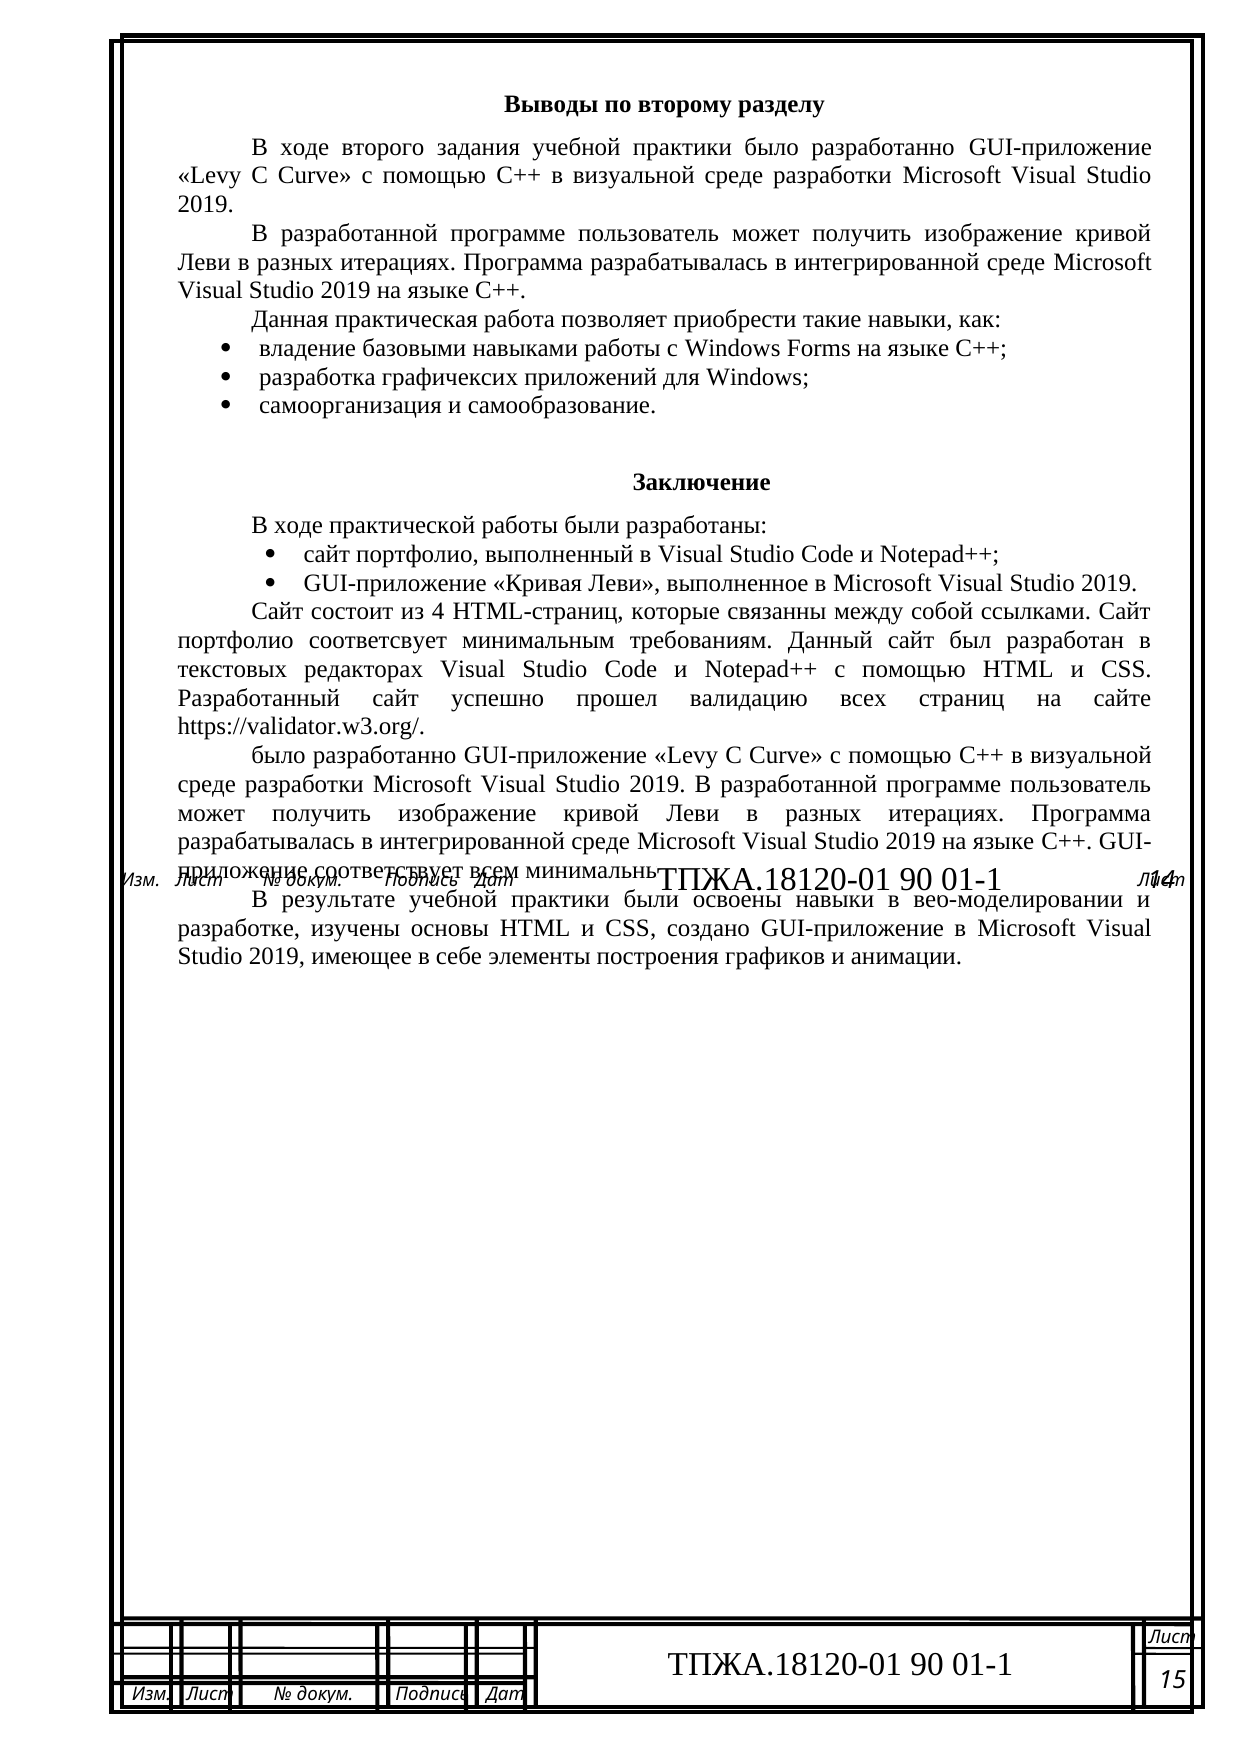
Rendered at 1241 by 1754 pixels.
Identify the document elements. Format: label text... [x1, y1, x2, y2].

list владение базовыми навыками работы с Windows Forms на языке C++; [221, 333, 1152, 362]
text В разработанной программе пользователь может получить изображение кривой Леви в разных итерациях. Программа разрабатывалась в интегрированной среде Microsoft Visual Studio 2019 на языке C++. [177, 218, 1152, 304]
text В ходе практической работы были разработаны: [177, 510, 1152, 539]
text было разработанно GUI-приложение «Levy C Curve» с помощью C++ в визуальной среде разработки Microsoft Visual Studio 2019. В разработанной программе пользователь может получить изображение кривой Леви в разных итерациях. Программа разрабатывалась в интегрированной среде Microsoft Visual Studio 2019 на языке C++. GUI-приложение соответствует всем минимальным требованиям. [177, 740, 1152, 884]
text Заключение [177, 467, 1152, 496]
text Выводы по второму разделу [177, 89, 1152, 117]
text В ходе второго задания учебной практики было разработанно GUI-приложение «Levy C Curve» с помощью C++ в визуальной среде разработки Microsoft Visual Studio 2019. [177, 132, 1152, 218]
list самоорганизация и самообразование. [221, 391, 1152, 419]
text В результате учебной практики были освоены навыки в веб-моделировании и разработке, изучены основы HTML и CSS, создано GUI-приложение в Microsoft Visual Studio 2019, имеющее в себе элементы построения графиков и анимации. [177, 884, 1152, 970]
list GUI-приложение «Кривая Леви», выполненное в Microsoft Visual Studio 2019. [266, 568, 1152, 596]
list сайт портфолио, выполненный в Visual Studio Code и Notepad++; [266, 539, 1152, 568]
list разработка графичексих приложений для Windows; [221, 362, 1152, 391]
text Данная практическая работа позволяет приобрести такие навыки, как: [177, 304, 1152, 333]
text Сайт состоит из 4 HTML-страниц, которые связанны между собой ссылками. Сайт портфолио соответсвует минимальным требованиям. Данный сайт был разработан в текстовых редакторах Visual Studio Code и Notepad++ с помощью HTML и CSS. Разработанный сайт успешно прошел валидацию всех страниц на сайте https://validator.w3.org/. [177, 596, 1152, 740]
